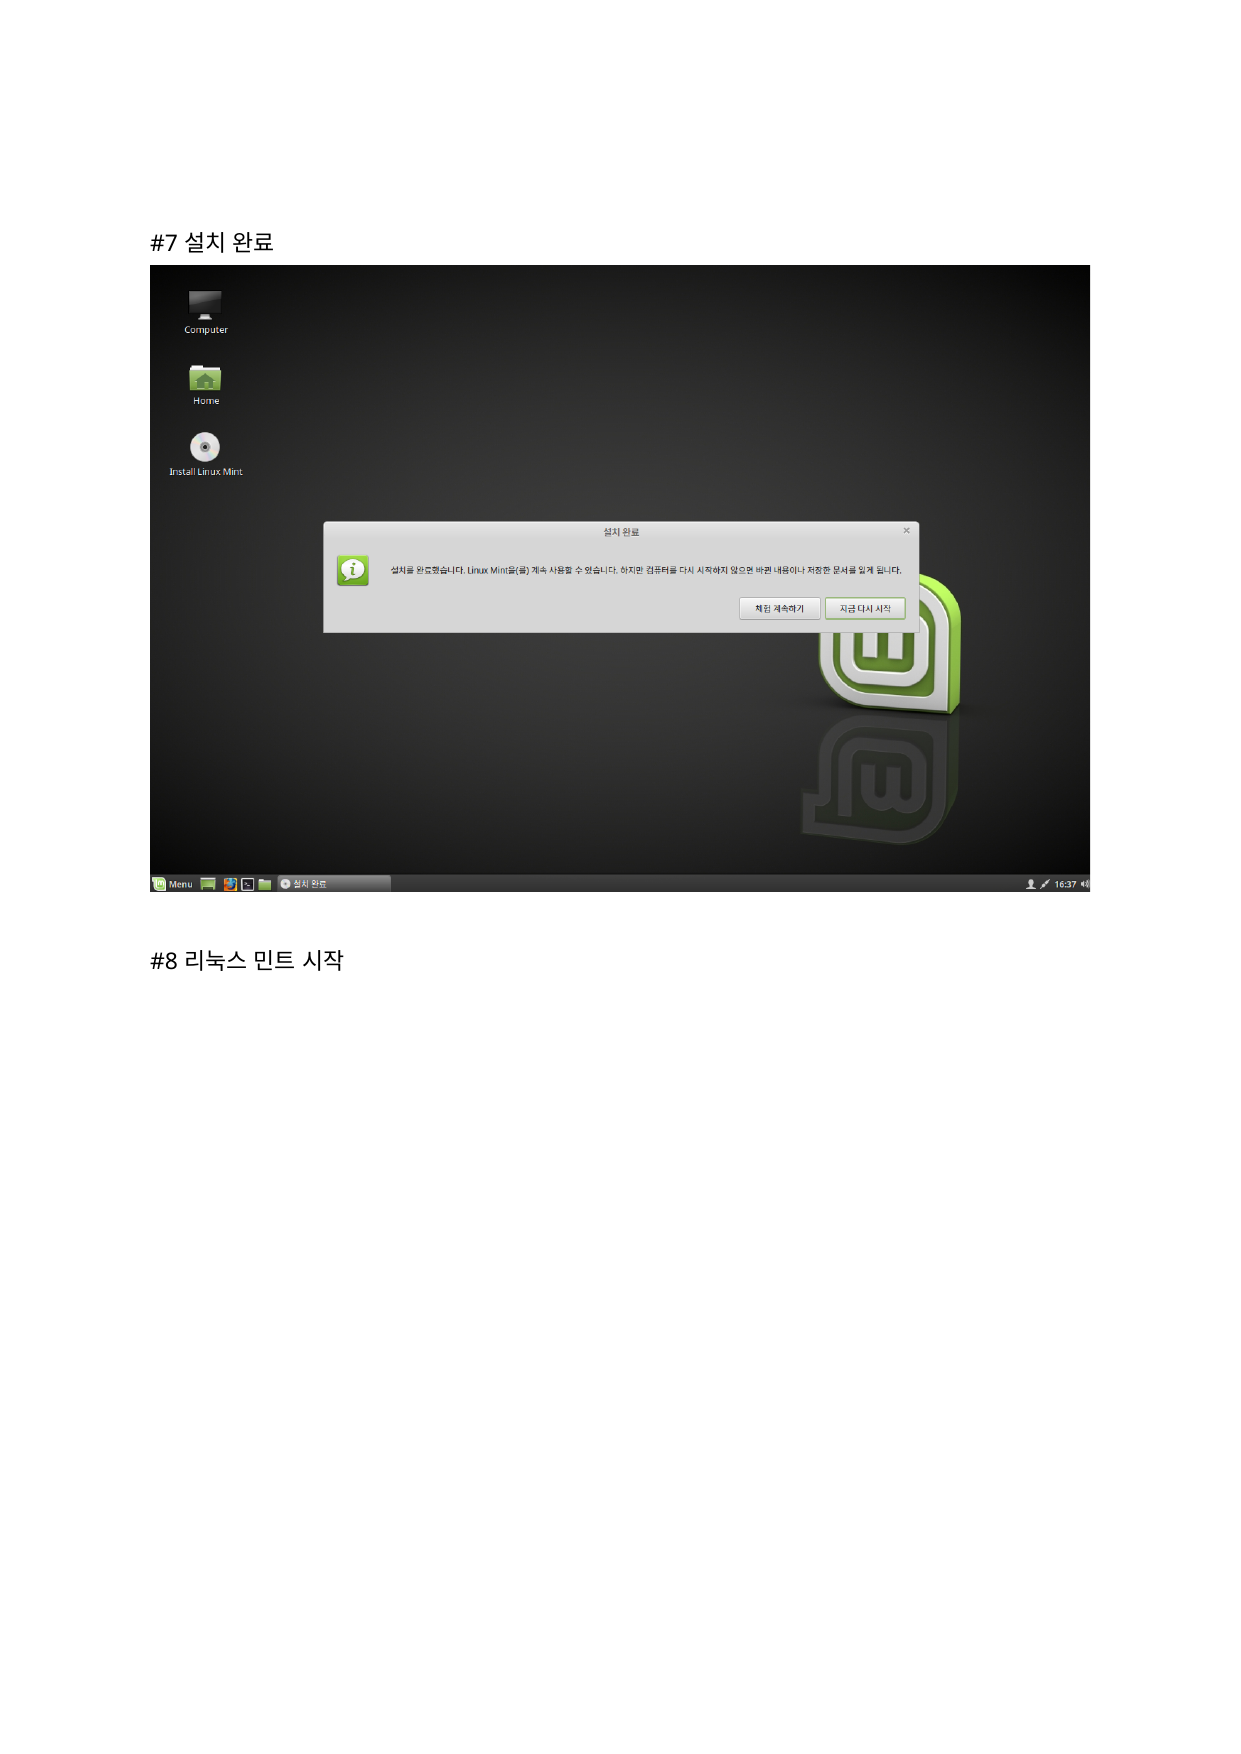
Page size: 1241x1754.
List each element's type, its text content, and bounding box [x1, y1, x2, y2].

picture [150, 265, 1091, 892]
text #8 리눅스 민트 시작 [150, 942, 1090, 976]
text #7 설치 완료 [150, 225, 1090, 258]
